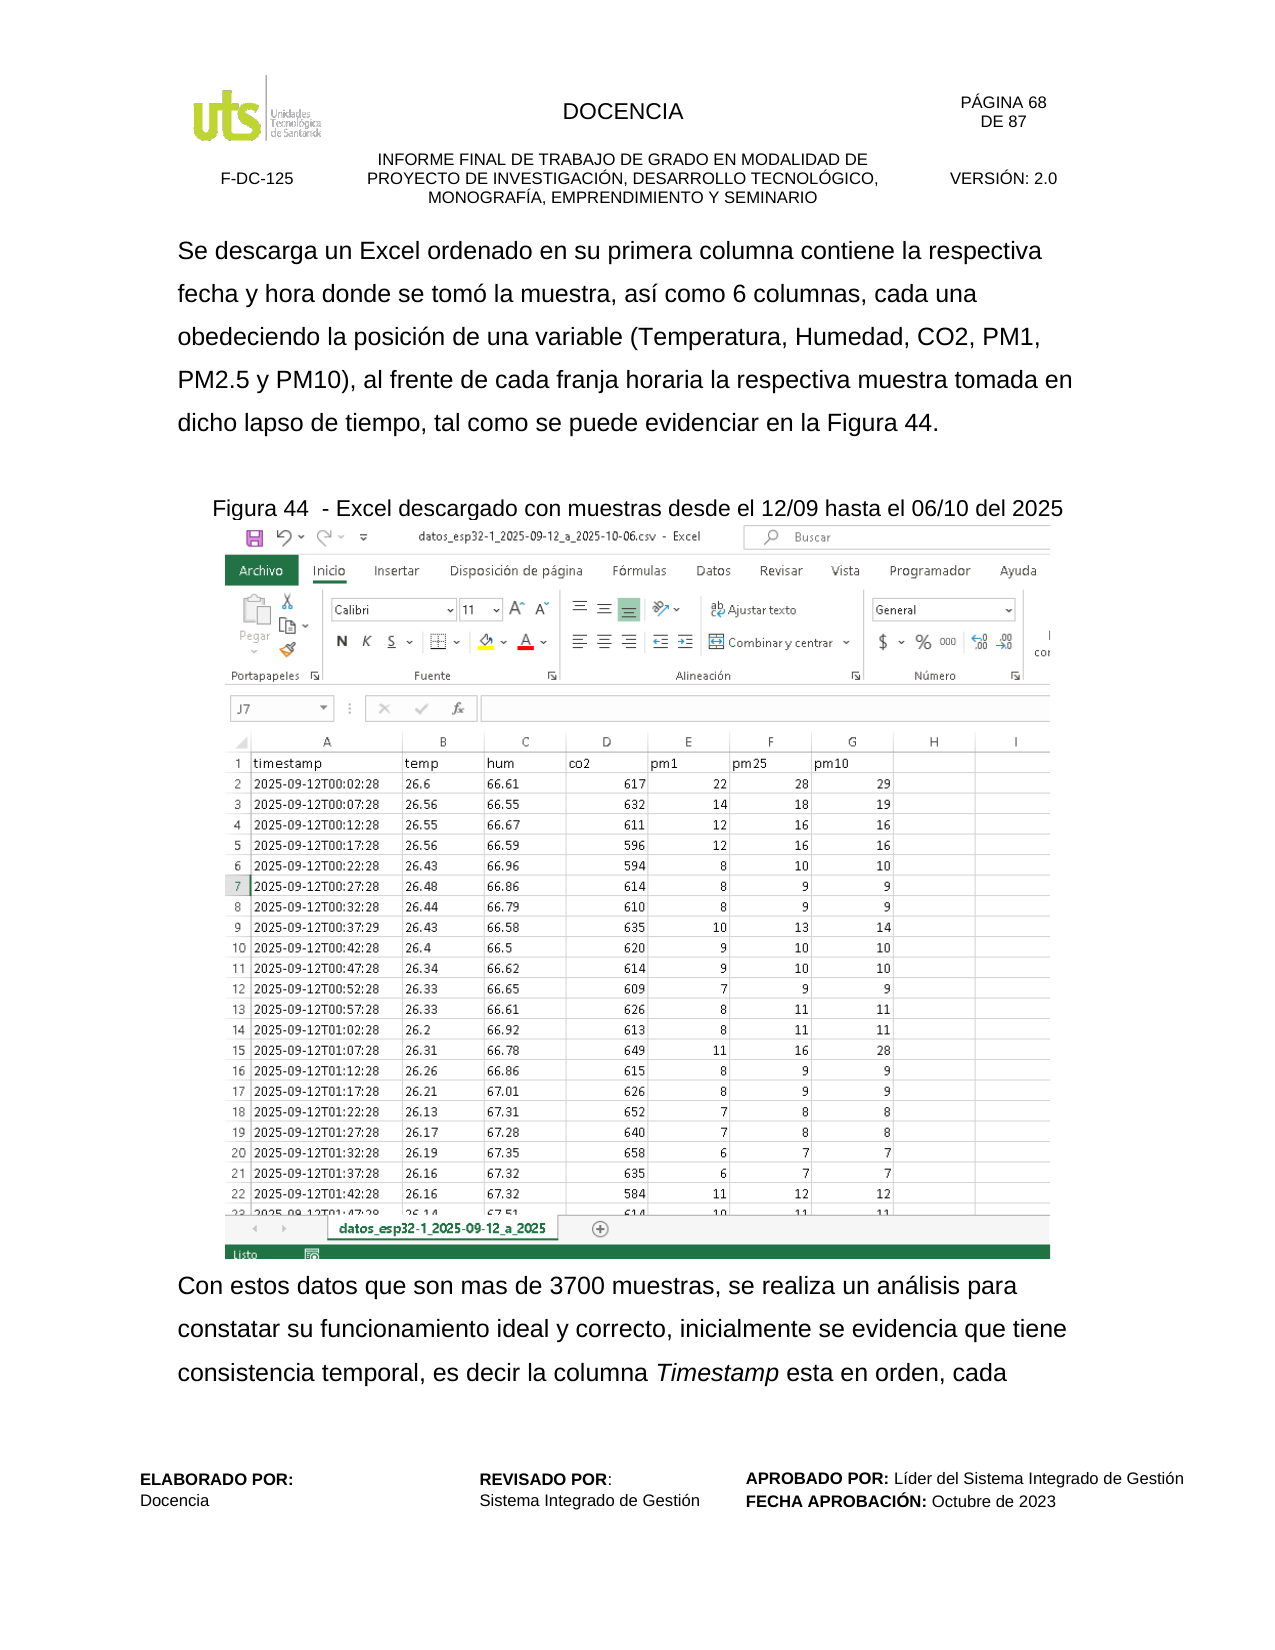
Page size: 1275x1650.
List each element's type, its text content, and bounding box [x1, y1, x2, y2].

picture [192, 75, 321, 149]
text Se descarga un Excel ordenado en su primera columna contiene la respectiva fecha y hora donde se tomó la muestra, así como 6 columnas, cada una obedeciendo la posición de una variable (Temperatura, Humedad, CO2, PM1, PM2.5 y PM10), al frente de cada franja horaria la respectiva muestra tomada en dicho lapso de tiempo, tal como se puede evidenciar en la Figura 44. [177, 236, 1098, 437]
text Figura 44 - Excel descargado con muestras desde el 12/09 hasta el 06/10 del 2025 [177, 494, 1098, 521]
picture [225, 520, 1050, 1259]
